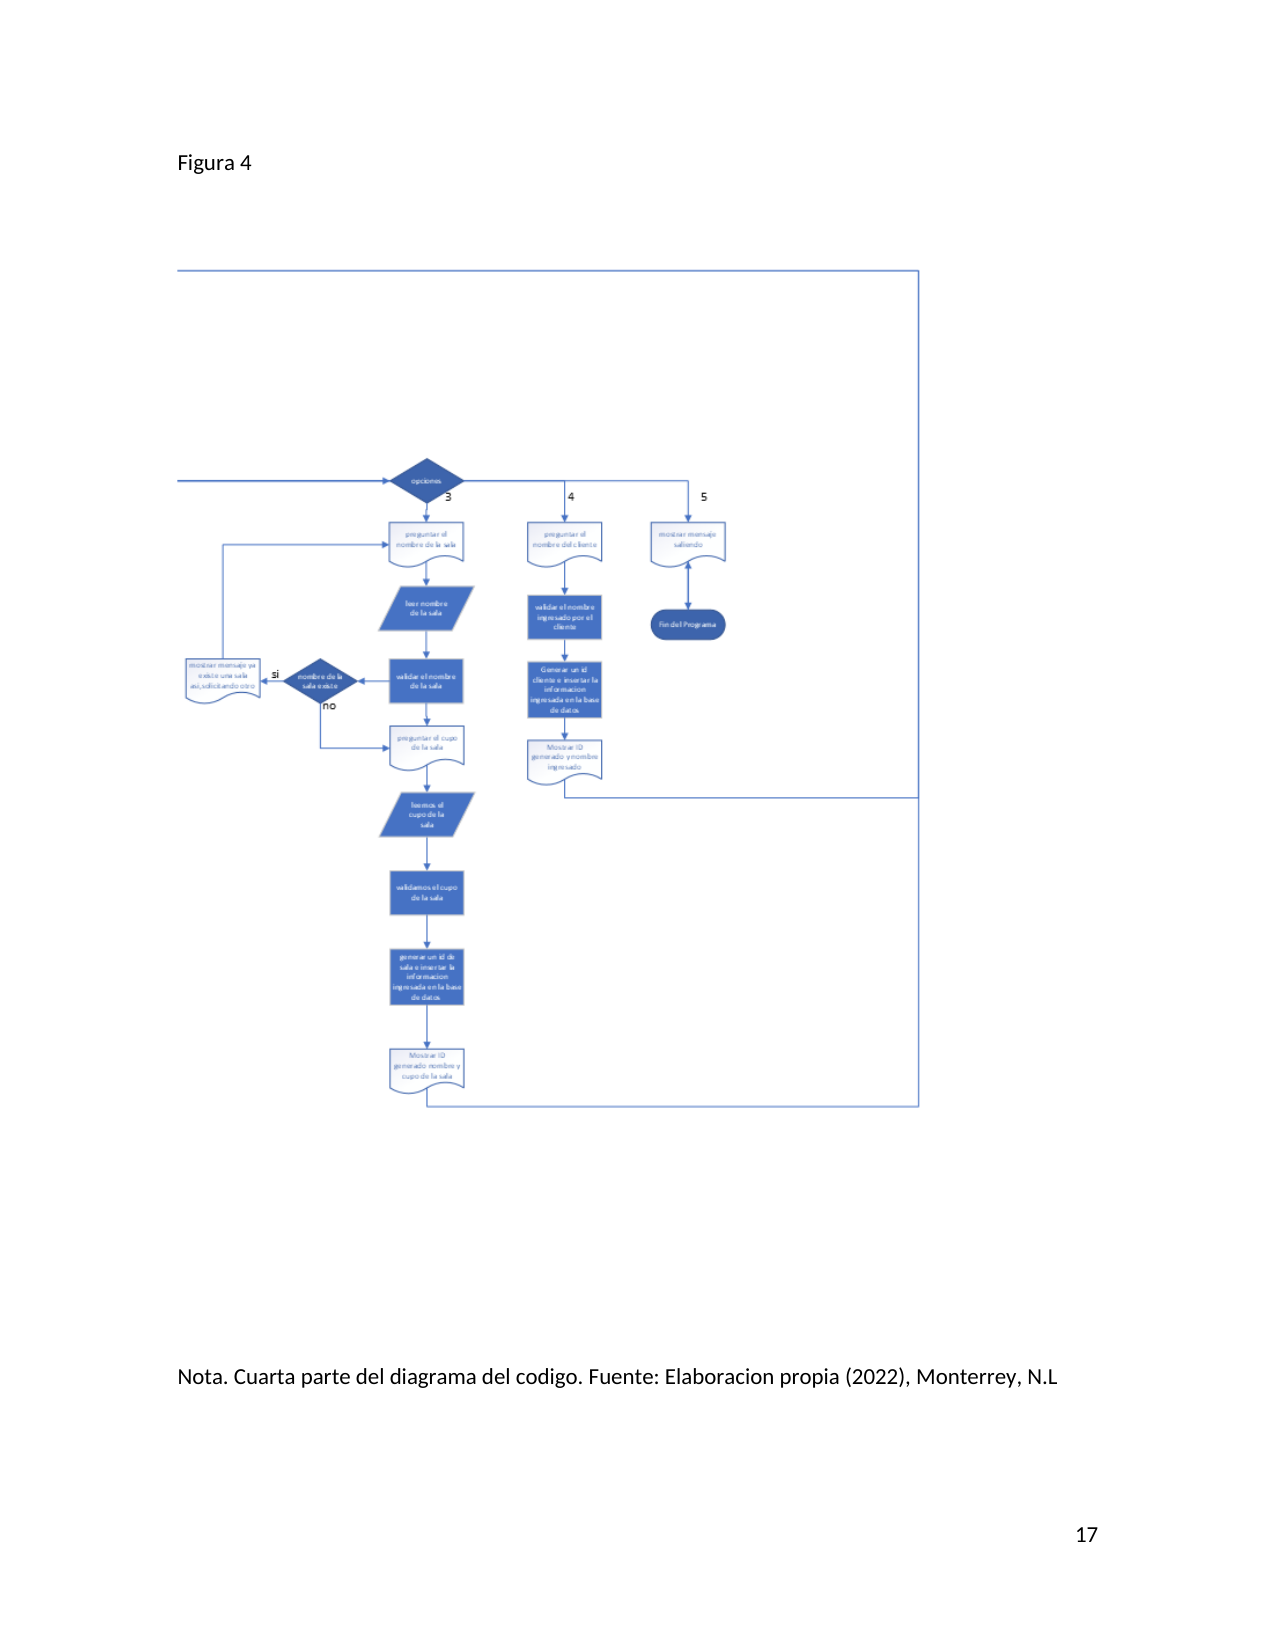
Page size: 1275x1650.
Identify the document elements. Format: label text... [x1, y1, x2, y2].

text Figura 4 [177, 148, 1098, 176]
picture [177, 194, 924, 1344]
text Nota. Cuarta parte del diagrama del codigo. Fuente: Elaboracion propia (2022), Monterrey, N.L [177, 1362, 1098, 1390]
